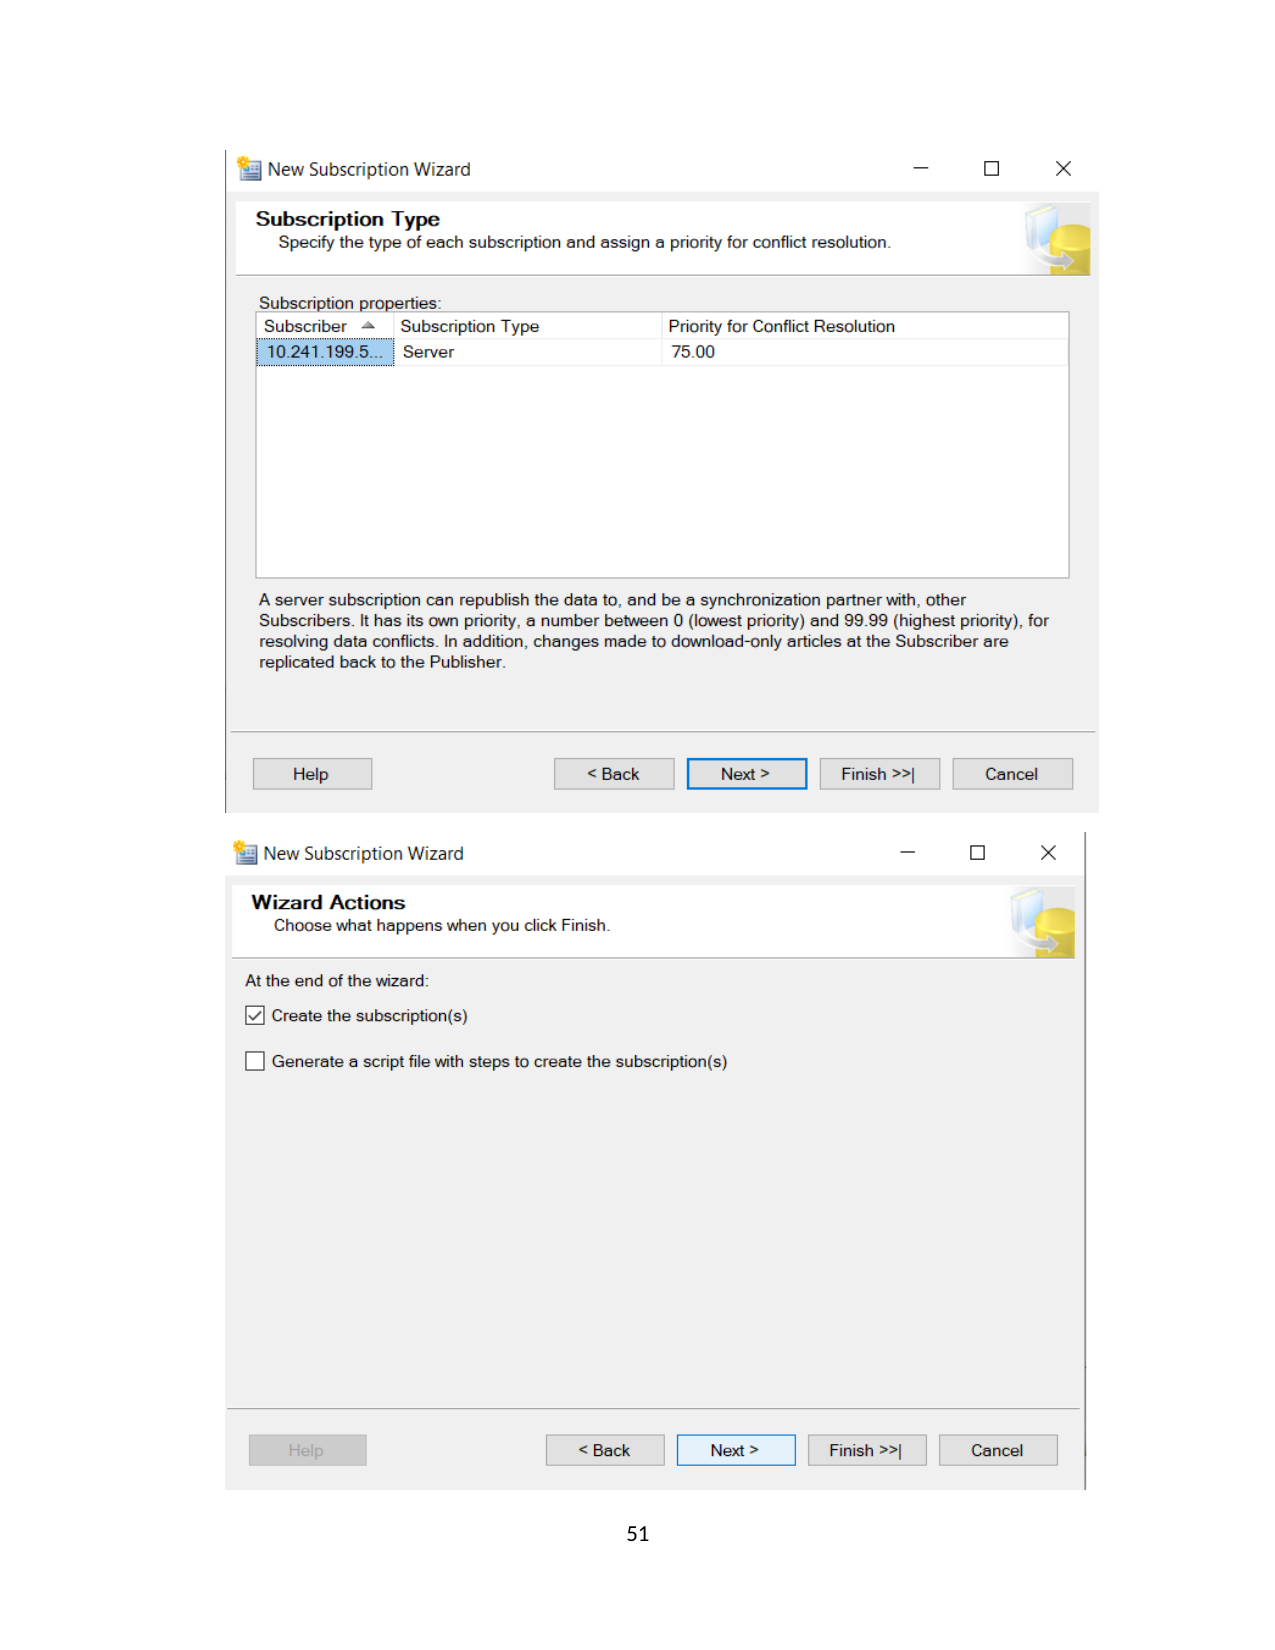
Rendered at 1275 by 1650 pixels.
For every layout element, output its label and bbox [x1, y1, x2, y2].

picture [225, 150, 1099, 813]
picture [225, 832, 1087, 1490]
